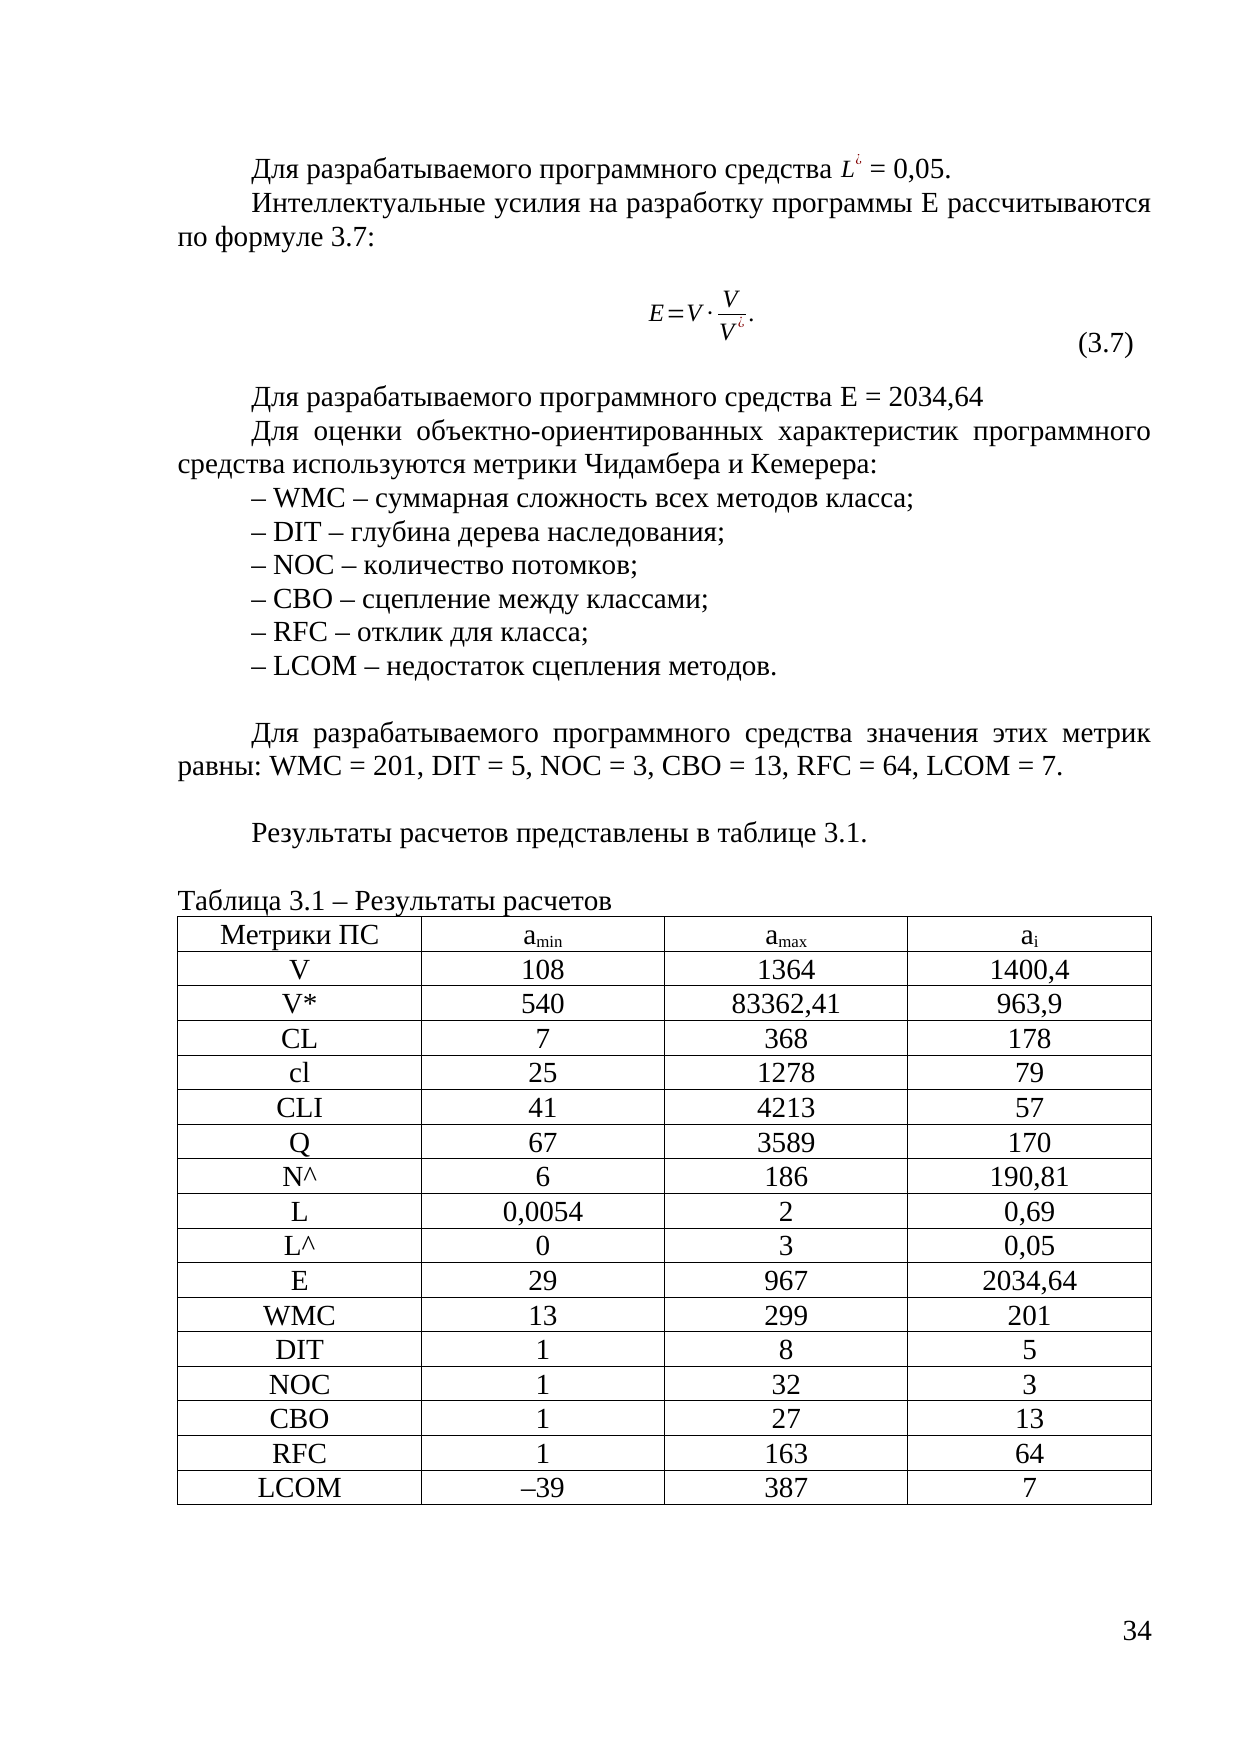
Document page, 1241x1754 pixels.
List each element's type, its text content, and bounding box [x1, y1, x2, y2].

table_cell Q [178, 1125, 421, 1158]
table_cell 1 [422, 1436, 664, 1469]
table_cell 170 [908, 1125, 1151, 1158]
table_cell 5 [908, 1332, 1151, 1366]
text Для разрабатываемого программного средства значения этих метрик равны: WMC = 201, DIT = 5, NOC = 3, CBO = 13, RFC = 64, LCOM = 7. [177, 715, 1152, 782]
table_cell LCOM [178, 1471, 421, 1504]
table_cell 4213 [665, 1090, 907, 1124]
table_cell 967 [665, 1263, 907, 1297]
table_cell 190,81 [908, 1159, 1151, 1193]
text – DIT – глубина дерева наследования; [177, 514, 1152, 547]
table_cell 1278 [665, 1056, 907, 1089]
table_cell CLI [178, 1090, 421, 1124]
text – CBO – сцепление между классами; [177, 581, 1152, 614]
table_cell CBO [178, 1401, 421, 1435]
table_cell DIT [178, 1332, 421, 1366]
table_cell 13 [422, 1298, 664, 1331]
table_cell NOC [178, 1367, 421, 1400]
table_cell WMC [178, 1298, 421, 1331]
table_cell 6 [422, 1159, 664, 1193]
table_cell 299 [665, 1298, 907, 1331]
table_cell 3 [665, 1229, 907, 1262]
table_cell 25 [422, 1056, 664, 1089]
text Результаты расчетов представлены в таблице 3.1. [177, 816, 1152, 849]
table_cell 178 [908, 1021, 1151, 1054]
text – LCOM – недостаток сцепления методов. [177, 648, 1152, 681]
table_cell L [178, 1194, 421, 1227]
table_cell 29 [422, 1263, 664, 1297]
table_header amin [422, 917, 664, 951]
table_cell 2 [665, 1194, 907, 1227]
table_cell 1 [422, 1367, 664, 1400]
text Для разрабатываемого программного средства E = 2034,64 [177, 379, 1152, 413]
table_cell 79 [908, 1056, 1151, 1089]
table_cell 41 [422, 1090, 664, 1124]
table_cell 1 [422, 1332, 664, 1366]
text Для оценки объектно-ориентированных характеристик программного средства используются метрики Чидамбера и Кемерера: [177, 413, 1152, 480]
table_cell 186 [665, 1159, 907, 1193]
table_cell 67 [422, 1125, 664, 1158]
text – RFC – отклик для класса; [177, 614, 1152, 648]
table_cell cl [178, 1056, 421, 1089]
table_cell 7 [422, 1021, 664, 1054]
table_cell 368 [665, 1021, 907, 1054]
table_cell 3 [908, 1367, 1151, 1400]
table_cell 1364 [665, 952, 907, 985]
table_cell 163 [665, 1436, 907, 1469]
table_cell 0 [422, 1229, 664, 1262]
text – NOC – количество потомков; [177, 547, 1152, 581]
table_cell V* [178, 986, 421, 1020]
table_cell 83362,41 [665, 986, 907, 1020]
table_cell 108 [422, 952, 664, 985]
table_cell N^ [178, 1159, 421, 1193]
table_cell 201 [908, 1298, 1151, 1331]
table_cell 0,05 [908, 1229, 1151, 1262]
table_cell 32 [665, 1367, 907, 1400]
table_cell RFC [178, 1436, 421, 1469]
table_header Метрики ПС [178, 917, 421, 951]
table_cell L^ [178, 1229, 421, 1262]
table_cell 8 [665, 1332, 907, 1366]
text – WMC – суммарная сложность всех методов класса; [177, 480, 1152, 514]
table_cell 13 [908, 1401, 1151, 1435]
table_cell 0,0054 [422, 1194, 664, 1227]
table_cell 540 [422, 986, 664, 1020]
text Таблица 3.1 – Результаты расчетов [177, 883, 1152, 916]
table_cell 64 [908, 1436, 1151, 1469]
text Интеллектуальные усилия на разработку программы E рассчитываются по формуле 3.7: [177, 185, 1152, 252]
text Для разрабатываемого программного средства = 0,05. [177, 152, 1152, 185]
table_cell E [178, 1263, 421, 1297]
table_cell 1 [422, 1401, 664, 1435]
table_cell 2034,64 [908, 1263, 1151, 1297]
table_cell 7 [908, 1471, 1151, 1504]
table_cell 0,69 [908, 1194, 1151, 1227]
table_cell CL [178, 1021, 421, 1054]
table_cell –39 [422, 1471, 664, 1504]
table_header amax [665, 917, 907, 951]
table_cell V [178, 952, 421, 985]
table_cell 3589 [665, 1125, 907, 1158]
table_cell 57 [908, 1090, 1151, 1124]
table_cell 963,9 [908, 986, 1151, 1020]
table_cell 387 [665, 1471, 907, 1504]
table_header ai [908, 917, 1151, 951]
table_cell 27 [665, 1401, 907, 1435]
table_cell 1400,4 [908, 952, 1151, 985]
